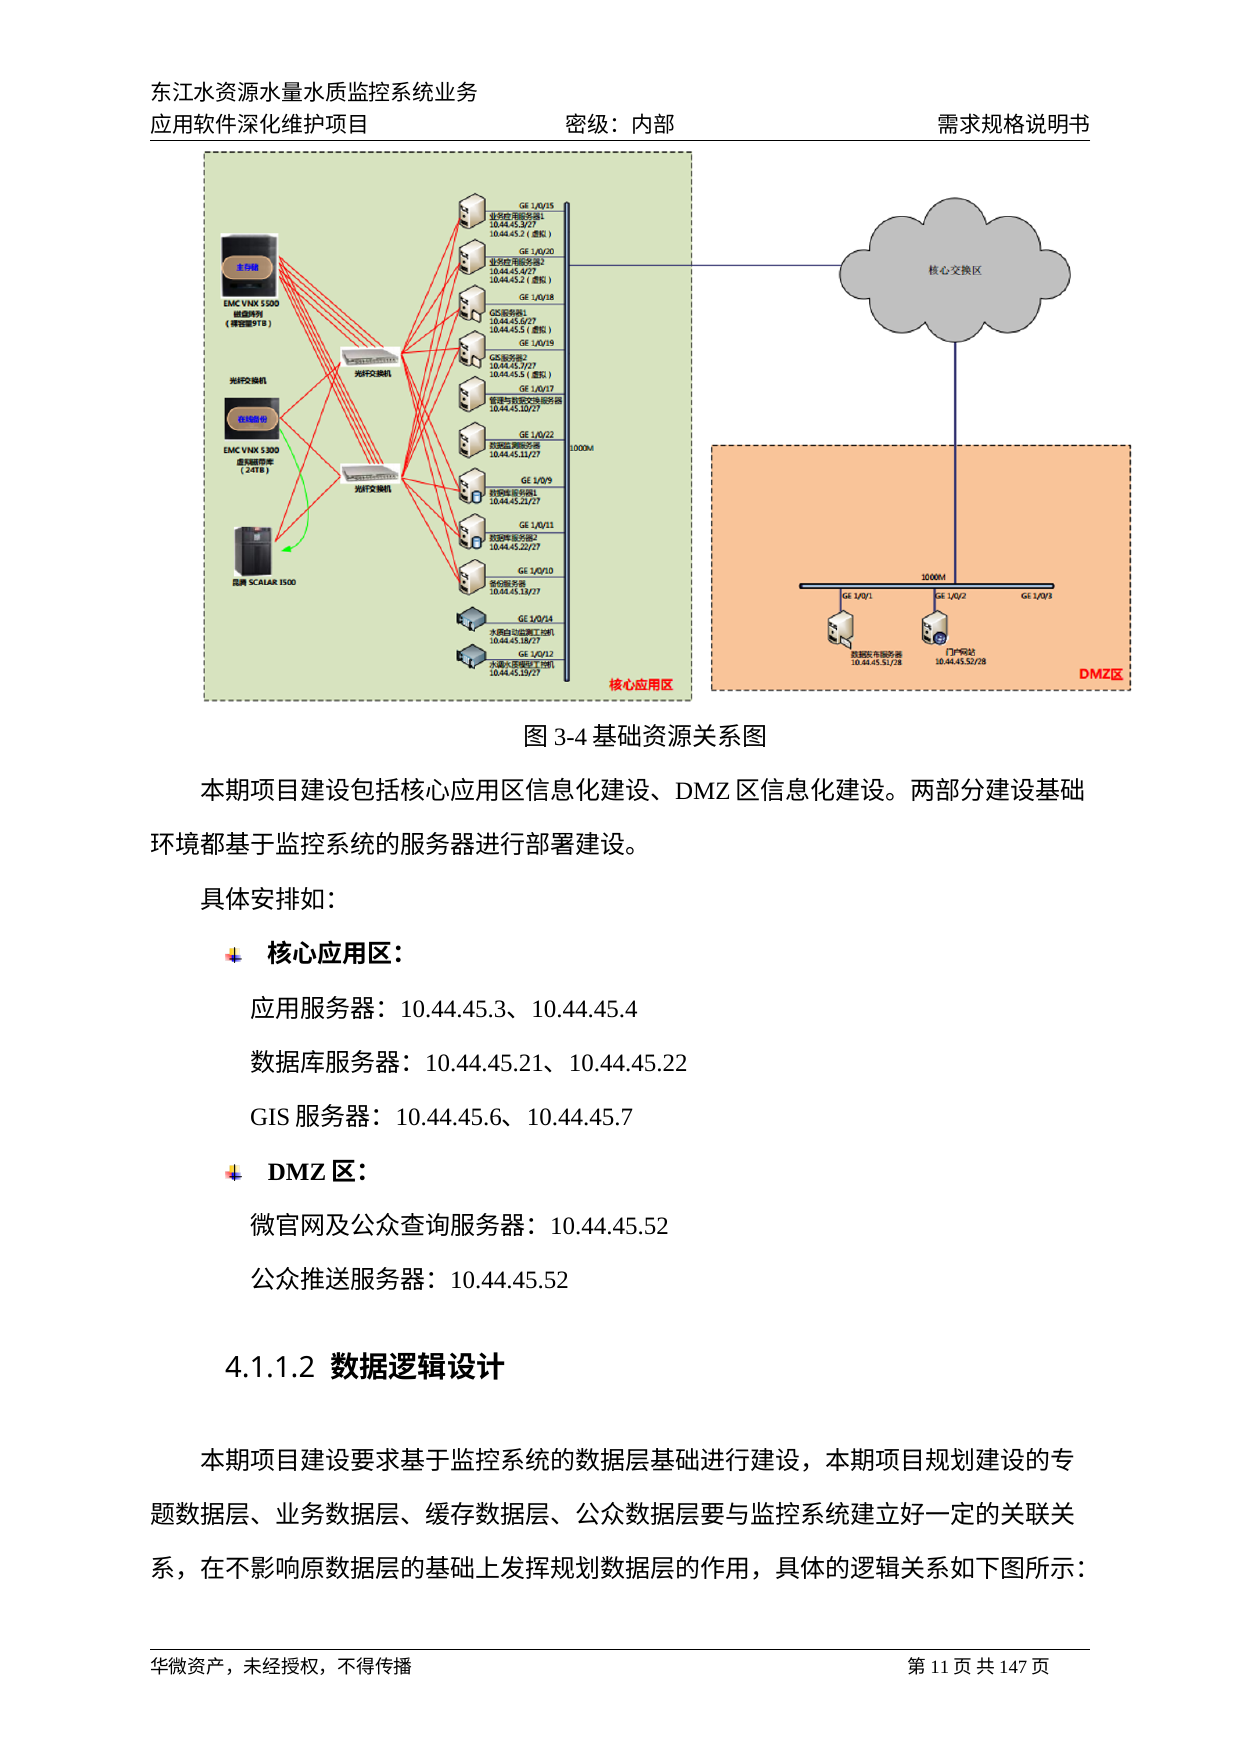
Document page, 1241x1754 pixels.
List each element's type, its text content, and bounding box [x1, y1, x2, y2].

picture [225, 1163, 242, 1181]
text 具体安排如： [150, 879, 1090, 916]
text 应用服务器：10.44.45.3、10.44.45.4 [200, 988, 1090, 1024]
text 公众推送服务器：10.44.45.52 [200, 1260, 1090, 1296]
text 本期项目建设要求基于监控系统的数据层基础进行建设，本期项目规划建设的专题数据层、业务数据层、缓存数据层、公众数据层要与监控系统建立好一定的关联关系，在不影响原数据层的基础上发挥规划数据层的作用，具体的逻辑关系如下图所示： [150, 1440, 1090, 1585]
subtitle 数据逻辑设计 [225, 1343, 1090, 1386]
picture [225, 946, 242, 963]
text 微官网及公众查询服务器：10.44.45.52 [200, 1206, 1090, 1242]
text 数据库服务器：10.44.45.21、10.44.45.22 [200, 1042, 1090, 1079]
list 核心应用区： [224, 934, 1090, 970]
text 图3-4基础资源关系图 [150, 716, 1090, 752]
text 本期项目建设包括核心应用区信息化建设、DMZ区信息化建设。两部分建设基础环境都基于监控系统的服务器进行部署建设。 [150, 771, 1090, 861]
text GIS服务器：10.44.45.6、10.44.45.7 [200, 1097, 1090, 1133]
picture [200, 150, 1141, 702]
list DMZ区： [224, 1151, 1090, 1187]
